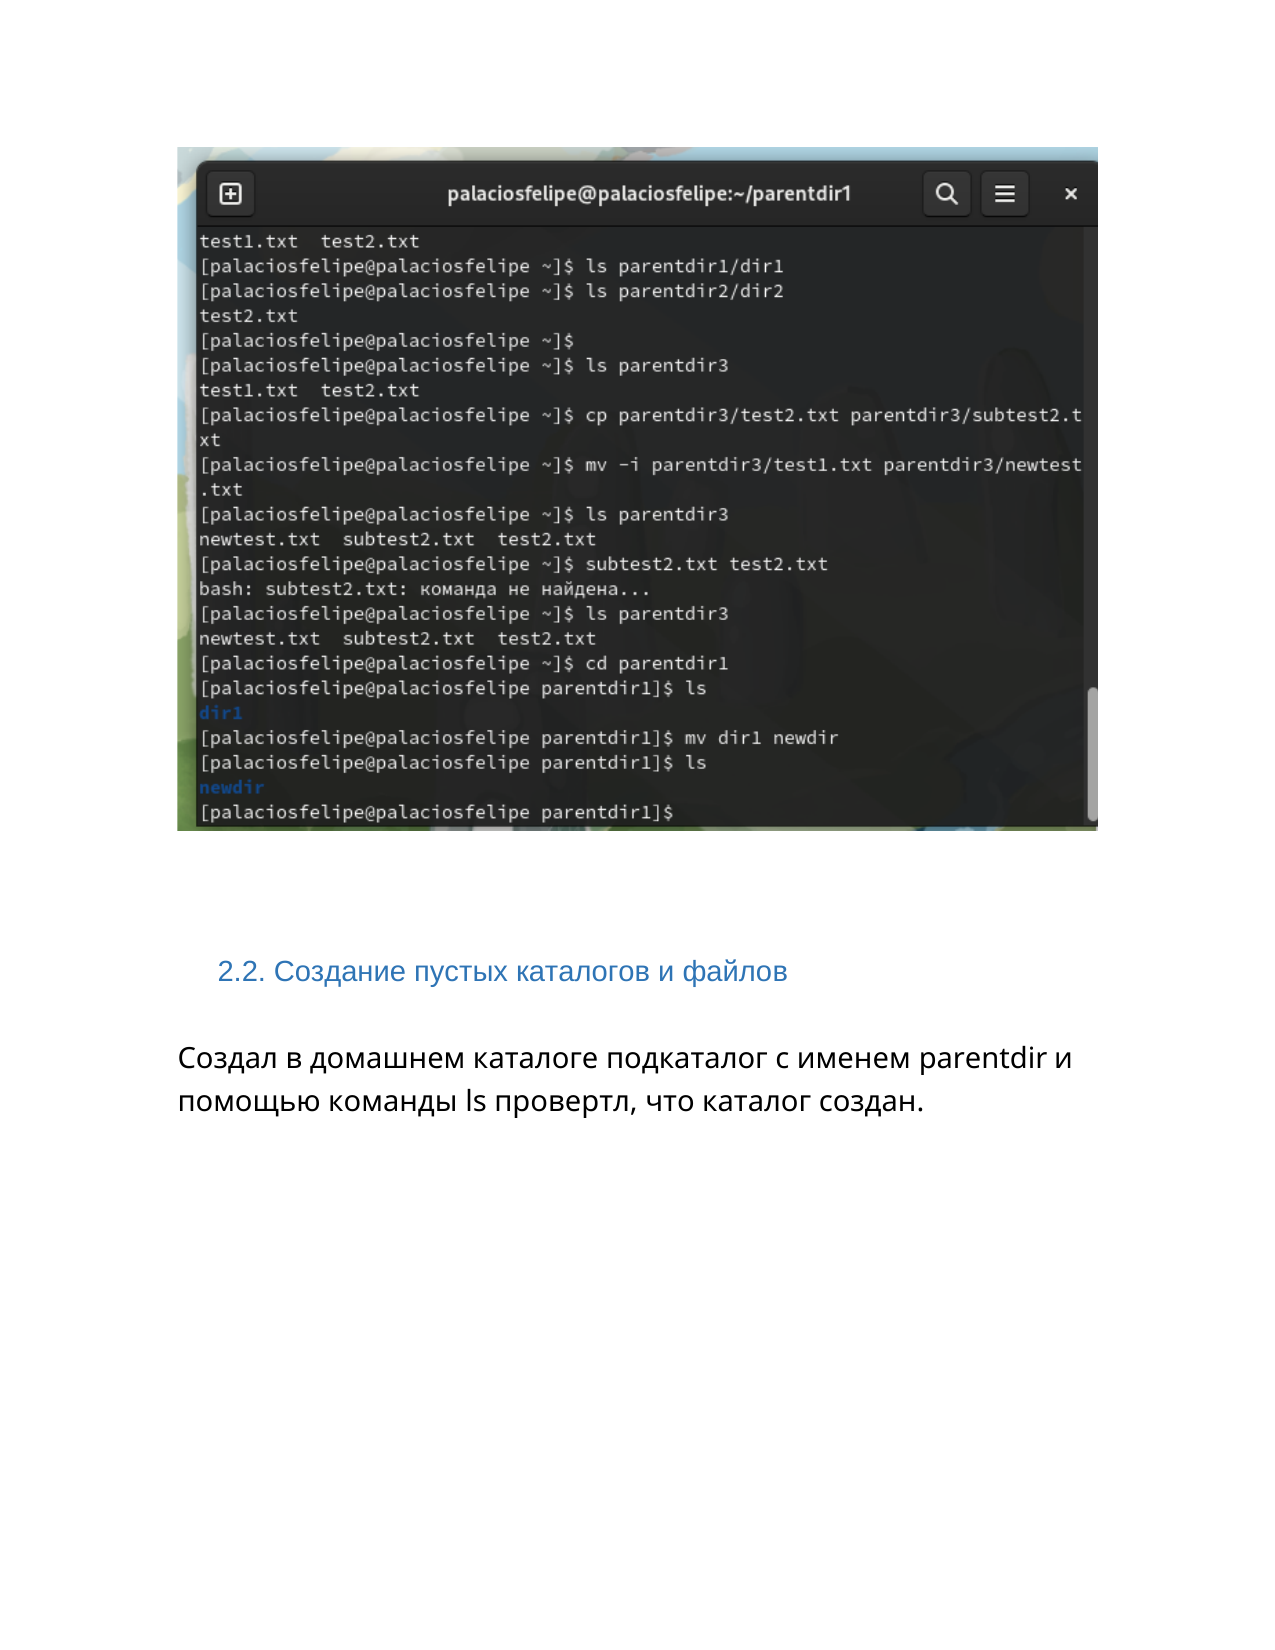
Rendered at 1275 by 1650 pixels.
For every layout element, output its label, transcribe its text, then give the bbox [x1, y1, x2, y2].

subtitle Создание пустых каталогов и файлов [217, 954, 1098, 988]
picture [177, 147, 1098, 831]
text Создал в домашнем каталоге подкаталог с именем parentdir и помощью команды ls провертл, что каталог создан. [177, 1037, 1098, 1120]
